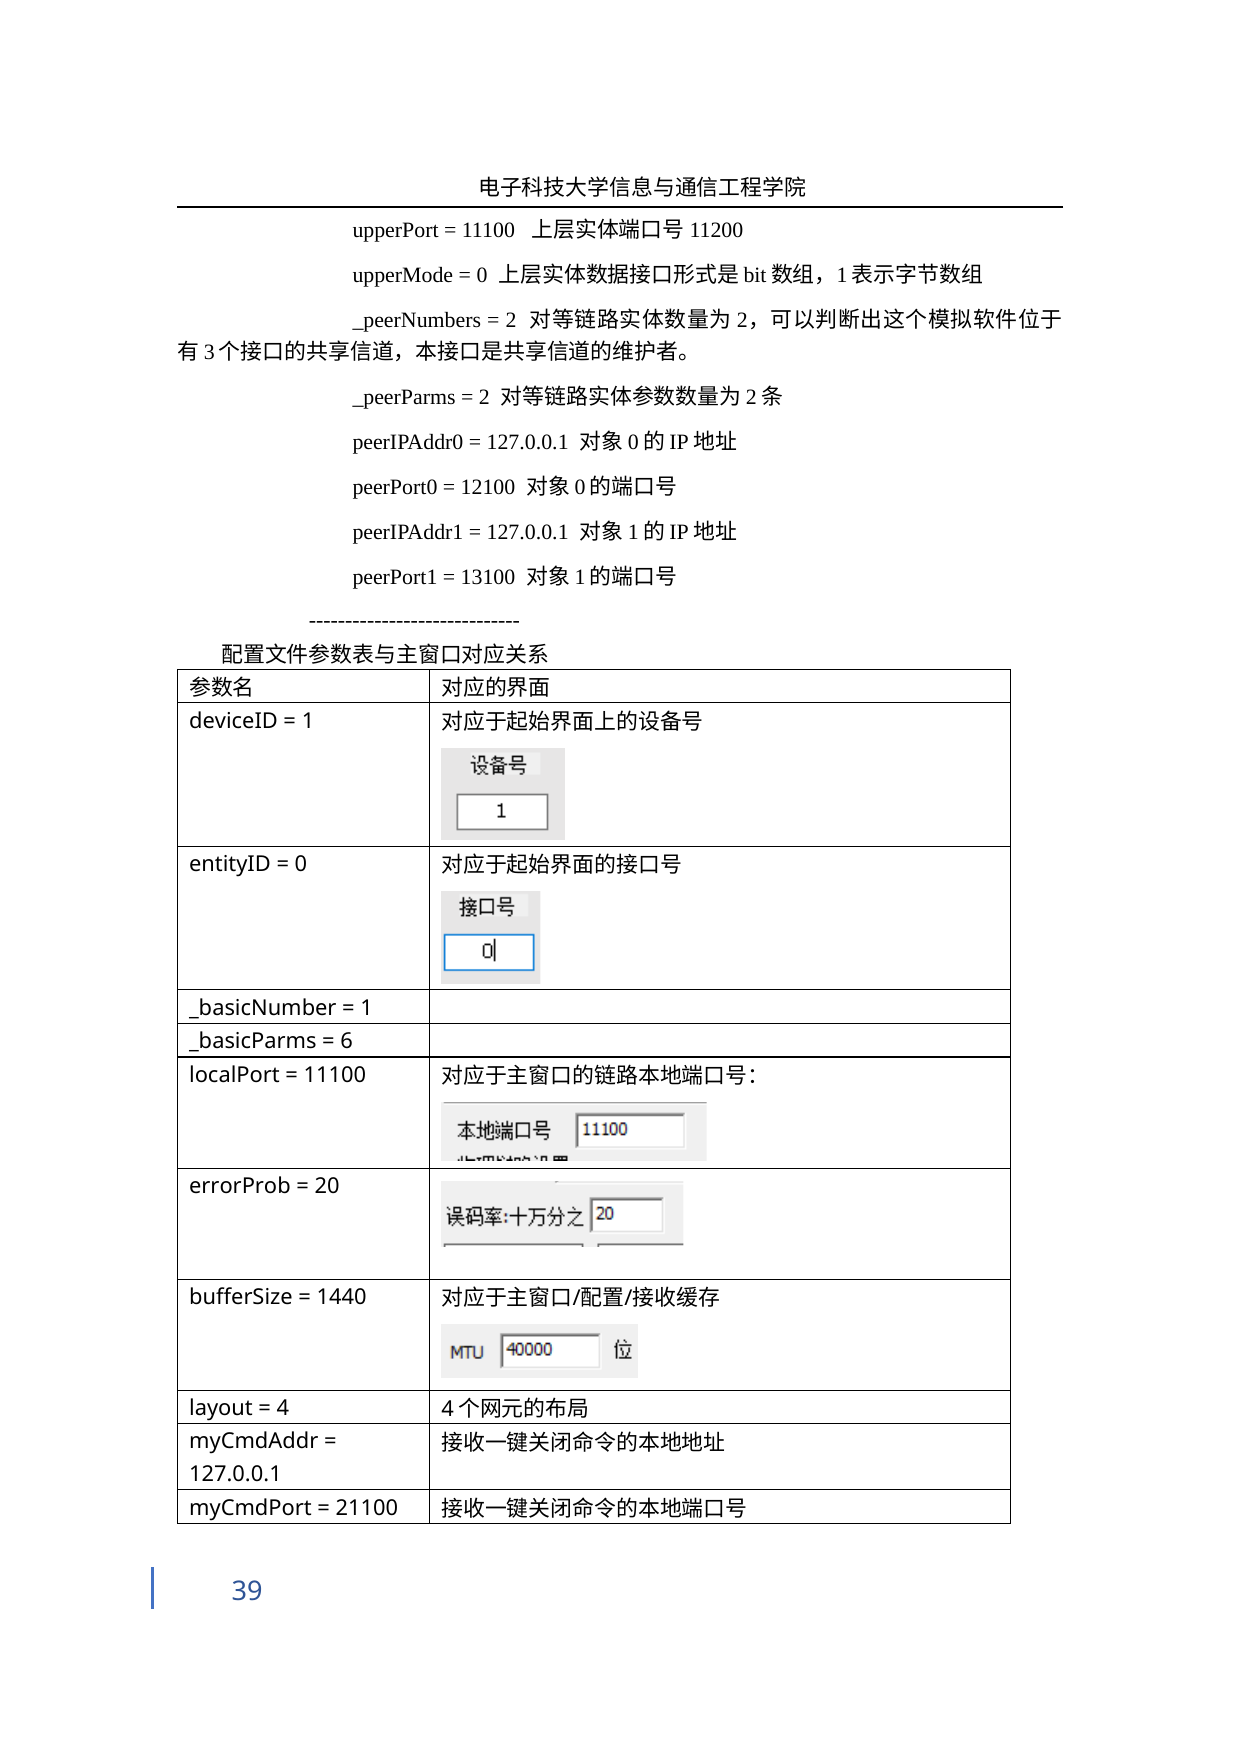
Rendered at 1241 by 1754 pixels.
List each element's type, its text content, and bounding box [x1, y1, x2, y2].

table_cell deviceID = 1 [178, 703, 429, 846]
table_cell myCmdAddr = 127.0.0.1 [178, 1424, 429, 1489]
table_cell layout = 4 [178, 1391, 429, 1423]
text peerIPAddr1 = 127.0.0.1 对象1的IP地址 [177, 514, 1063, 546]
picture [441, 891, 541, 984]
table_cell _basicParms = 6 [178, 1024, 429, 1056]
text peerIPAddr0 = 127.0.0.1 对象0的IP地址 [177, 424, 1063, 456]
table_cell myCmdPort = 21100 [178, 1490, 429, 1523]
table_cell [430, 1024, 1010, 1056]
text 配置文件参数表与主窗口对应关系 [177, 636, 1063, 669]
text upperMode = 0 上层实体数据接口形式是bit数组，1表示字节数组 [177, 256, 1063, 289]
table_cell 对应于起始界面上的设备号 [430, 703, 1010, 846]
table_cell _basicNumber = 1 [178, 990, 429, 1023]
table_cell [430, 1169, 1010, 1278]
text ----------------------------- [177, 604, 1063, 636]
table_cell 接收一键关闭命令的本地地址 [430, 1424, 1010, 1489]
table_cell [430, 990, 1010, 1023]
table_header 参数名 [178, 670, 429, 702]
table_cell localPort = 11100 [178, 1058, 429, 1167]
text upperPort = 11100 上层实体端口号 11200 [177, 211, 1063, 244]
table_cell 对应于主窗口的链路本地端口号： [430, 1058, 1010, 1167]
table_cell 对应于起始界面的接口号 [430, 847, 1010, 989]
table_cell 对应于主窗口/配置/接收缓存 [430, 1280, 1010, 1389]
text _peerNumbers = 2 对等链路实体数量为2，可以判断出这个模拟软件位于有3个接口的共享信道，本接口是共享信道的维护者。 [177, 301, 1063, 366]
table_cell entityID = 0 [178, 847, 429, 989]
table_header 对应的界面 [430, 670, 1010, 702]
text peerPort0 = 12100 对象0的端口号 [177, 469, 1063, 501]
text peerPort1 = 13100 对象1的端口号 [177, 559, 1063, 591]
table_cell 接收一键关闭命令的本地端口号 [430, 1490, 1010, 1523]
table_cell bufferSize = 1440 [178, 1280, 429, 1389]
table_cell errorProb = 20 [178, 1169, 429, 1278]
picture [441, 748, 565, 840]
text _peerParms = 2 对等链路实体参数数量为2条 [177, 379, 1063, 411]
table_cell 4个网元的布局 [430, 1391, 1010, 1423]
